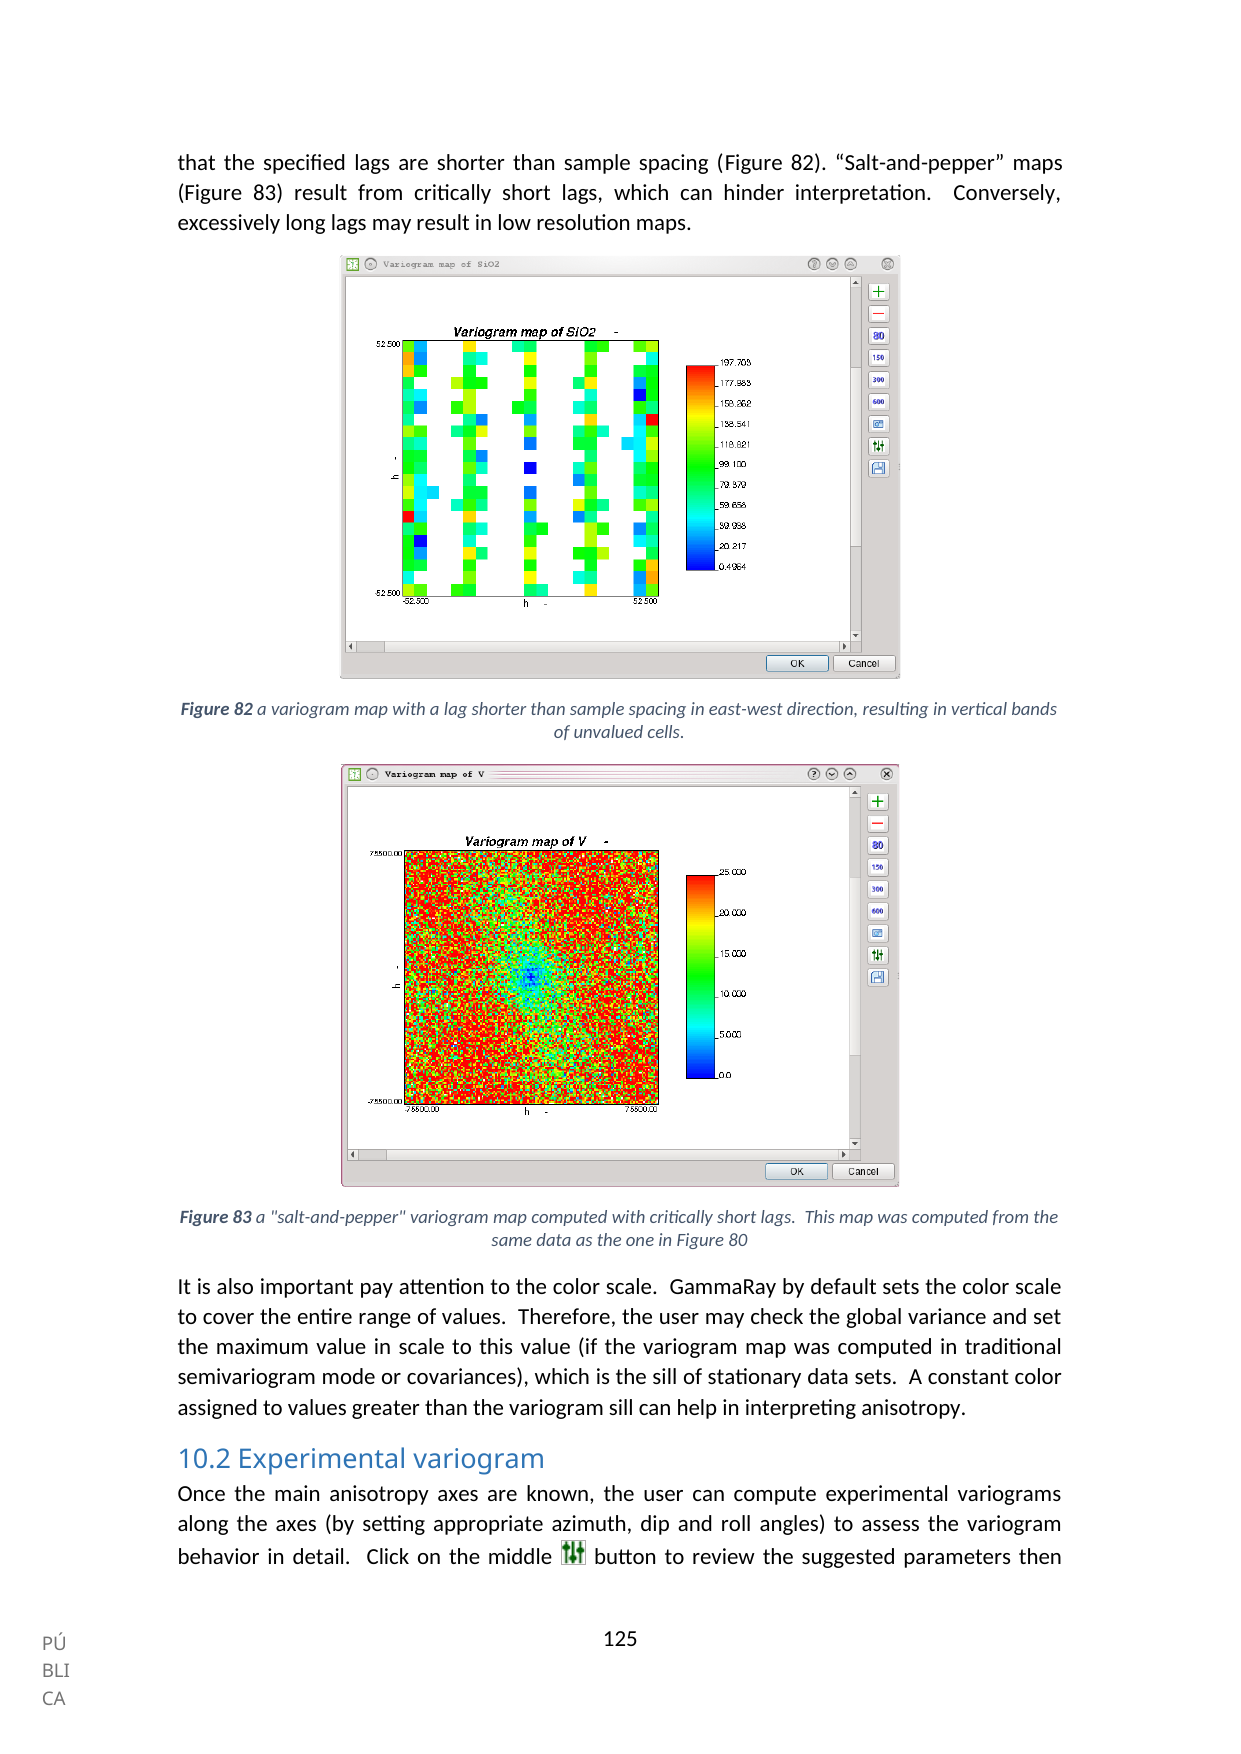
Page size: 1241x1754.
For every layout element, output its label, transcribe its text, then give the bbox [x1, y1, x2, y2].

text It is also important pay attention to the color scale. GammaRay by default sets the color scale to cover the entire range of values. Therefore, the user may check the global variance and set the maximum value in scale to this value (if the variogram map was computed in traditional semivariogram mode or covariances), which is the sill of stationary data sets. A constant color assigned to values greater than the variogram sill can help in interpreting anisotropy. [177, 1272, 1063, 1421]
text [177, 148, 1063, 236]
text Figure 83 a "salt-and-pepper" variogram map computed with critically short lags. This map was computed from the same data as the one in Figure 79 [177, 1205, 1063, 1251]
picture [562, 1541, 585, 1564]
subtitle Experimental variogram [177, 1439, 1063, 1476]
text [177, 1479, 1063, 1570]
text Figure 82 a variogram map with a lag shorter than sample spacing in east-west direction, resulting in vertical bands of unvalued cells. [177, 698, 1063, 743]
picture [341, 764, 900, 1187]
picture [339, 255, 901, 679]
